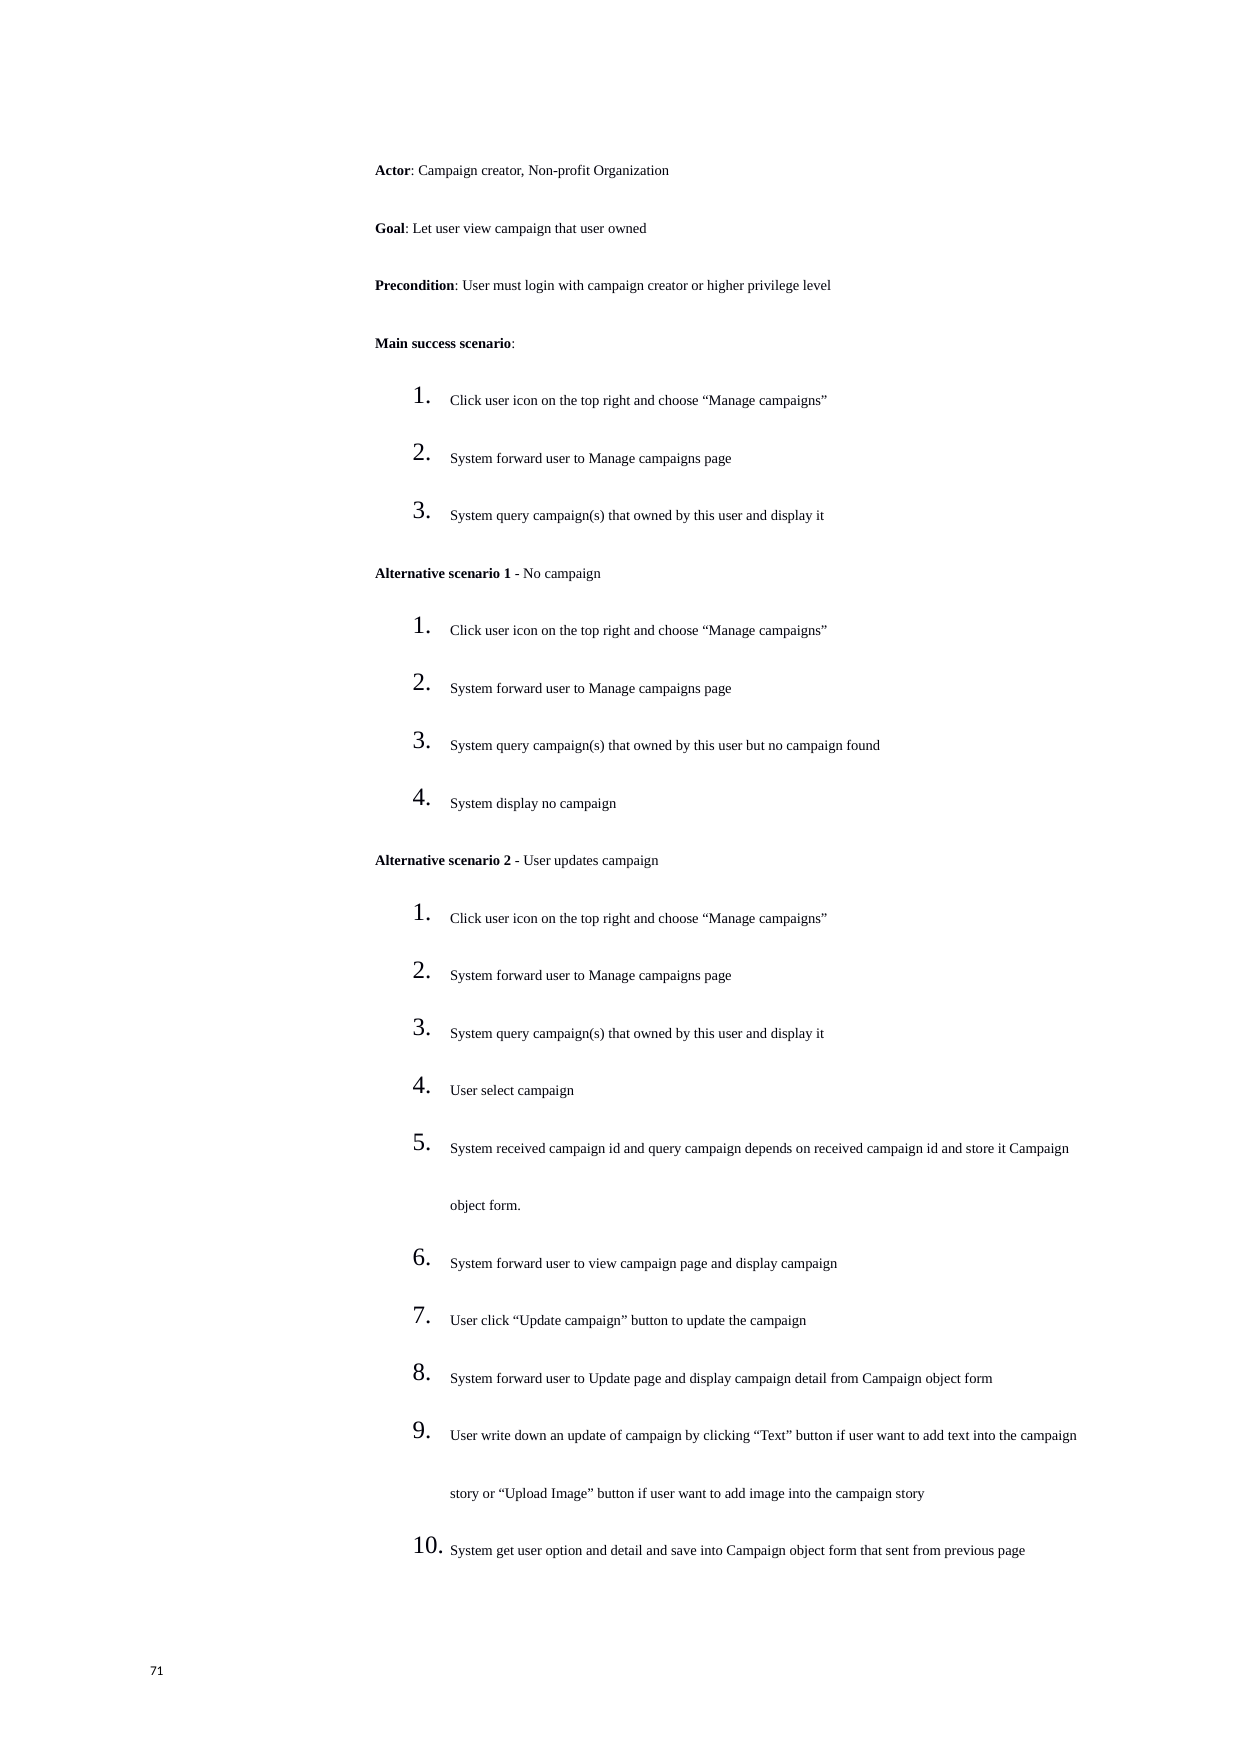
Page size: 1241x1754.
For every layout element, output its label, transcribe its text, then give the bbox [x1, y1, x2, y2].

list User write down an update of campaign by clicking “Text” button if user want to add text into the campaign story or “Upload Image” button if user want to add image into the campaign story [412, 1415, 1090, 1501]
text Alternative scenario 1 - No campaign [150, 552, 1090, 581]
list Click user icon on the top right and choose “Manage campaigns” [412, 380, 1090, 409]
list System forward user to Manage campaigns page [412, 667, 1090, 696]
list System forward user to Manage campaigns page [412, 437, 1090, 466]
list System display no campaign [412, 782, 1090, 811]
list System forward user to view campaign page and display campaign [412, 1242, 1090, 1271]
list System forward user to Update page and display campaign detail from Campaign object form [412, 1357, 1090, 1386]
text Alternative scenario 2 - User updates campaign [150, 840, 1090, 869]
text Precondition: User must login with campaign creator or higher privilege level [300, 265, 1090, 294]
list System query campaign(s) that owned by this user and display it [412, 1012, 1090, 1041]
list User click “Update campaign” button to update the campaign [412, 1300, 1090, 1329]
list System query campaign(s) that owned by this user and display it [412, 495, 1090, 524]
list Click user icon on the top right and choose “Manage campaigns” [412, 897, 1090, 926]
list Click user icon on the top right and choose “Manage campaigns” [412, 610, 1090, 639]
list User select campaign [412, 1070, 1090, 1099]
list System query campaign(s) that owned by this user but no campaign found [412, 725, 1090, 754]
text Main success scenario: [150, 322, 1090, 351]
text Actor: Campaign creator, Non-profit Organization [300, 150, 1090, 179]
text Goal: Let user view campaign that user owned [150, 207, 1090, 236]
list System get user option and detail and save into Campaign object form that sent from previous page [412, 1530, 1090, 1559]
list System forward user to Manage campaigns page [412, 955, 1090, 984]
list System received campaign id and query campaign depends on received campaign id and store it Campaign object form. [412, 1127, 1090, 1214]
